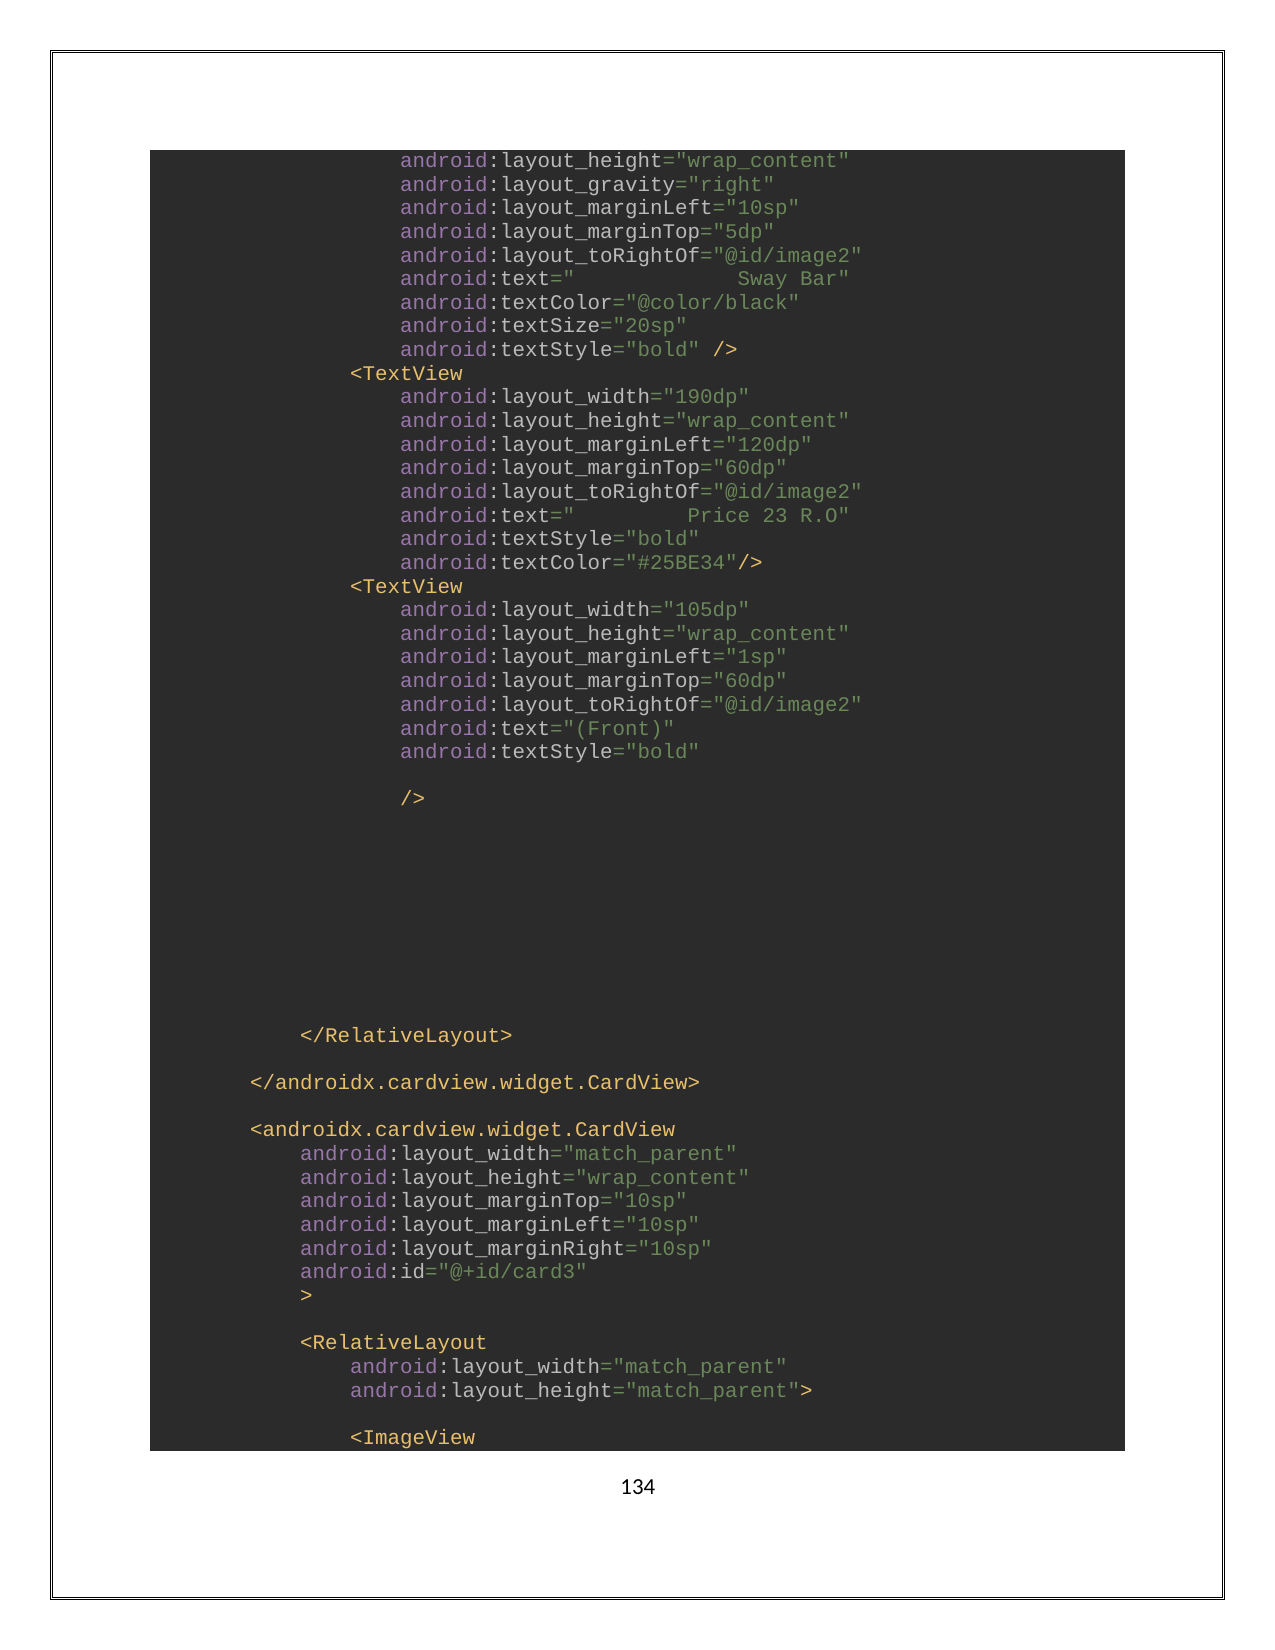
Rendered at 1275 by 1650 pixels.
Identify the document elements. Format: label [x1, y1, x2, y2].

text [150, 150, 1125, 1451]
